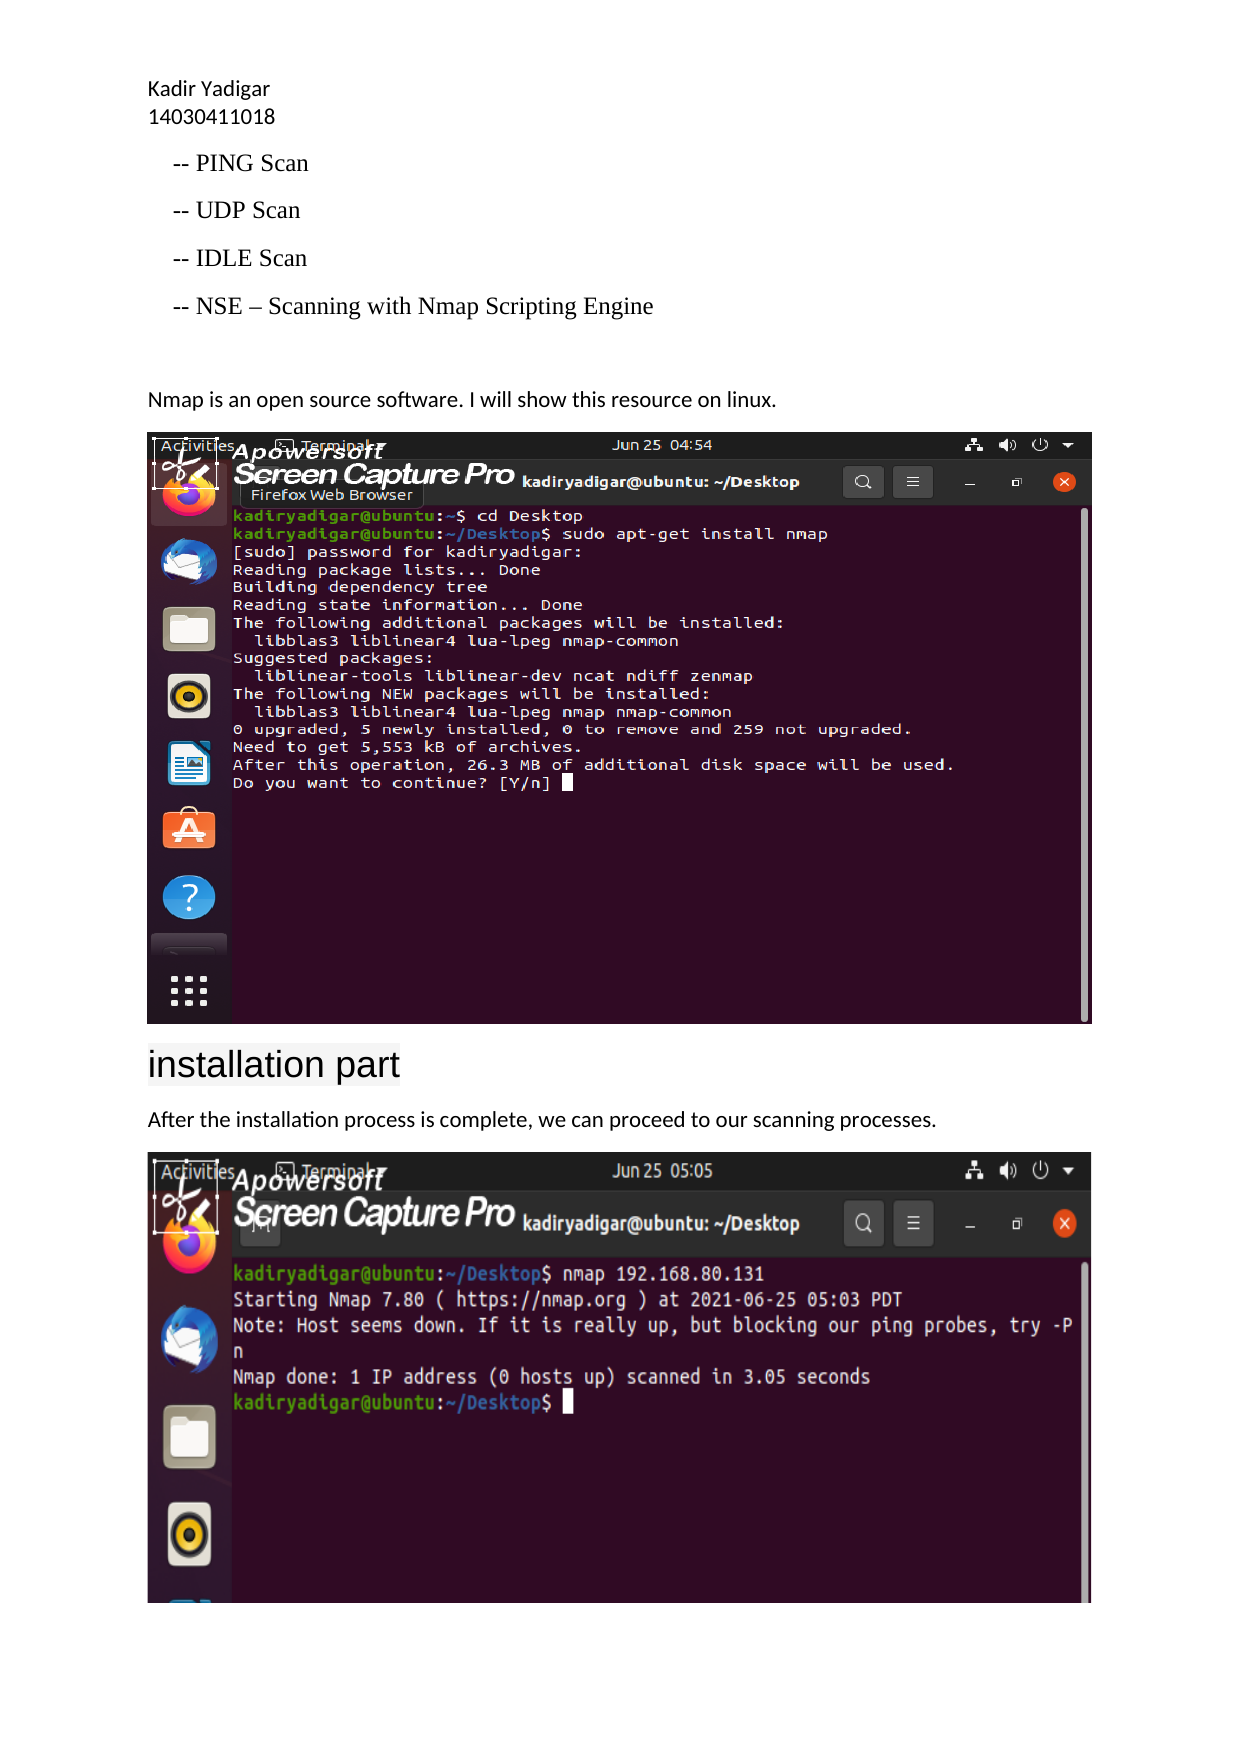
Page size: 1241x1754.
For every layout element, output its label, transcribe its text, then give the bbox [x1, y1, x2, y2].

text -- IDLE Scan [148, 243, 1093, 272]
text After the installation process is complete, we can proceed to our scanning processes. [148, 1106, 1093, 1134]
picture [147, 1152, 1092, 1603]
text -- NSE – Scanning with Nmap Scripting Engine [148, 291, 1093, 319]
picture [147, 432, 1092, 1024]
text installation part [148, 1042, 1093, 1086]
text Nmap is an open source software. I will show this resource on linux. [148, 385, 1093, 413]
text -- PING Scan [148, 148, 1093, 176]
text -- UDP Scan [148, 195, 1093, 224]
